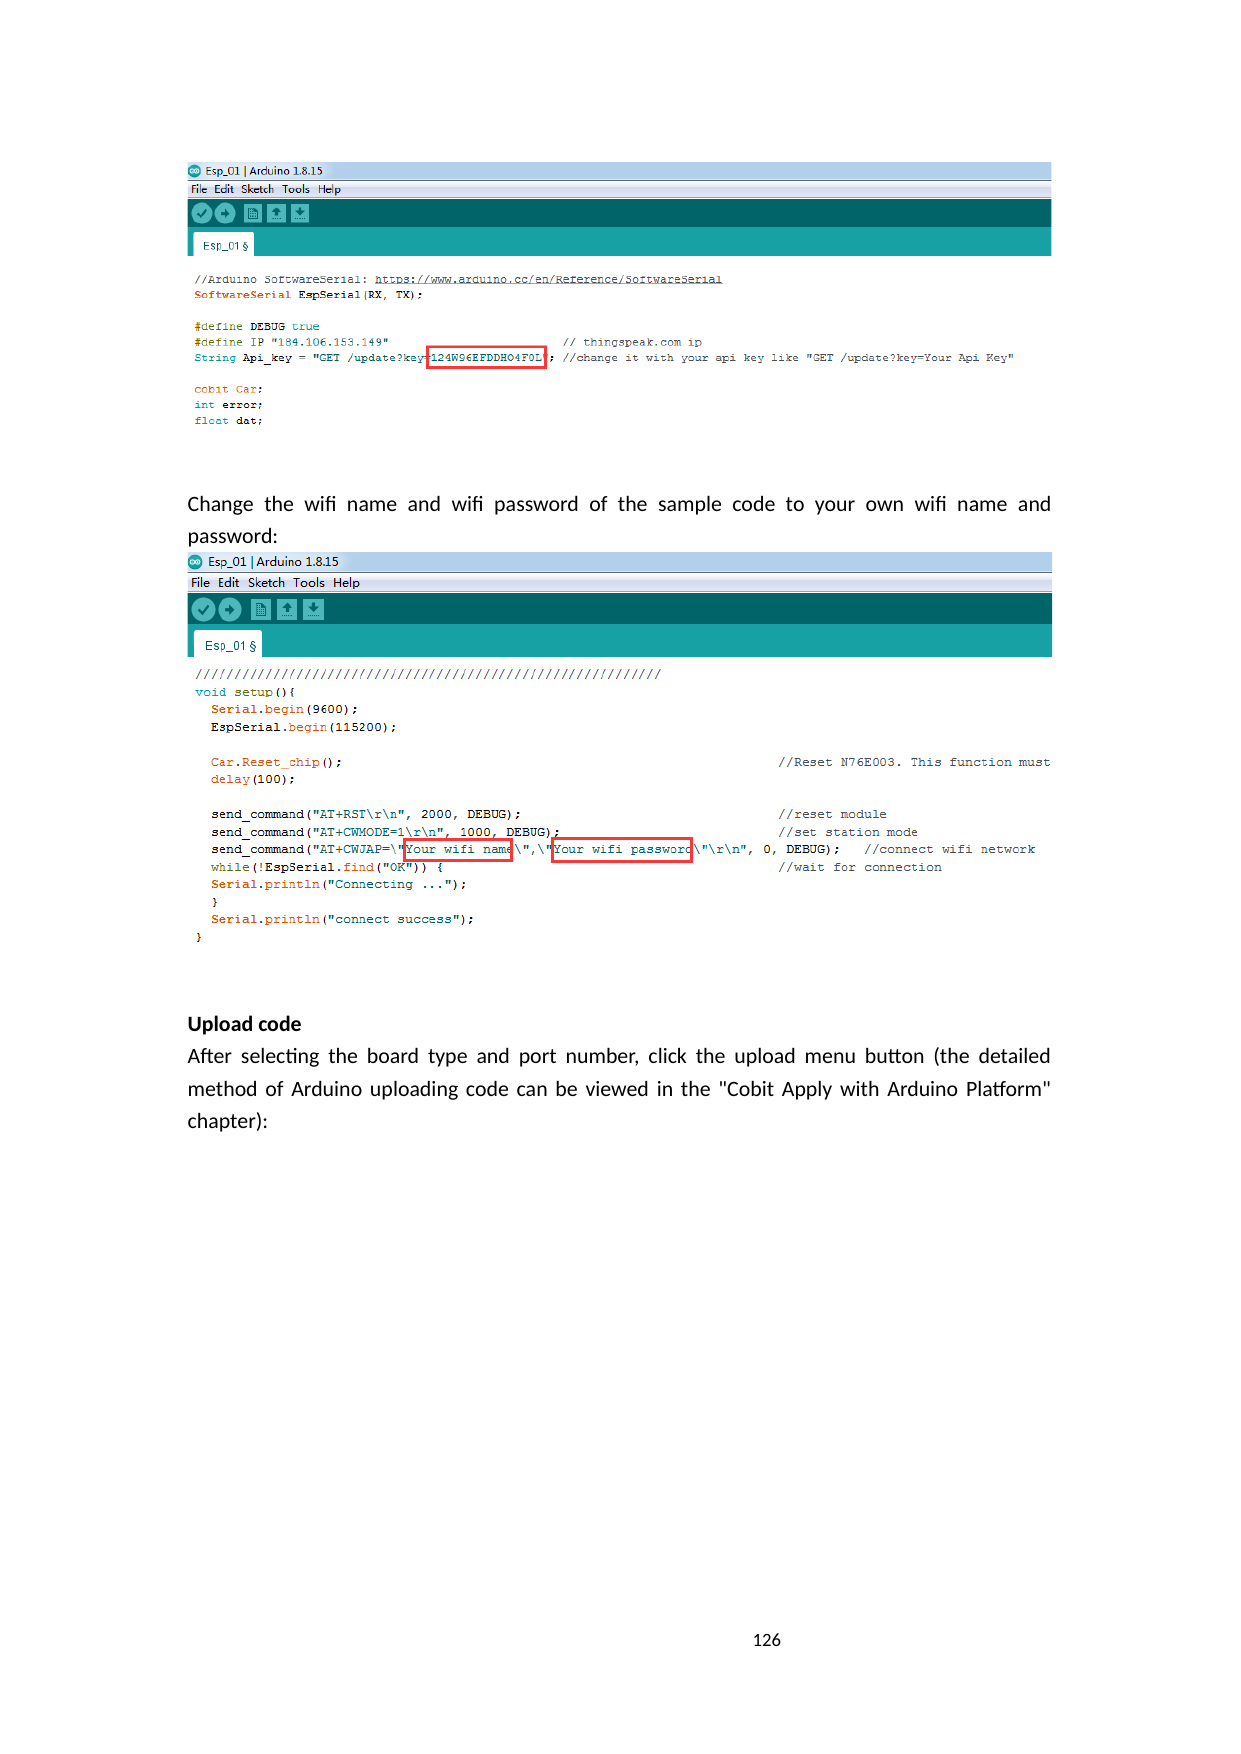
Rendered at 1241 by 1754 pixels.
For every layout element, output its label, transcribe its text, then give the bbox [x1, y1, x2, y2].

text After selecting the board type and port number, click the upload menu button (the detailed method of Arduino uploading code can be viewed in the "Cobit Apply with Arduino Platform" chapter): [187, 1039, 1053, 1137]
picture [187, 552, 1053, 950]
picture [187, 162, 1052, 427]
text Change the wifi name and wifi password of the sample code to your own wifi name and password: [187, 487, 1053, 552]
text Upload code [187, 1007, 1053, 1039]
